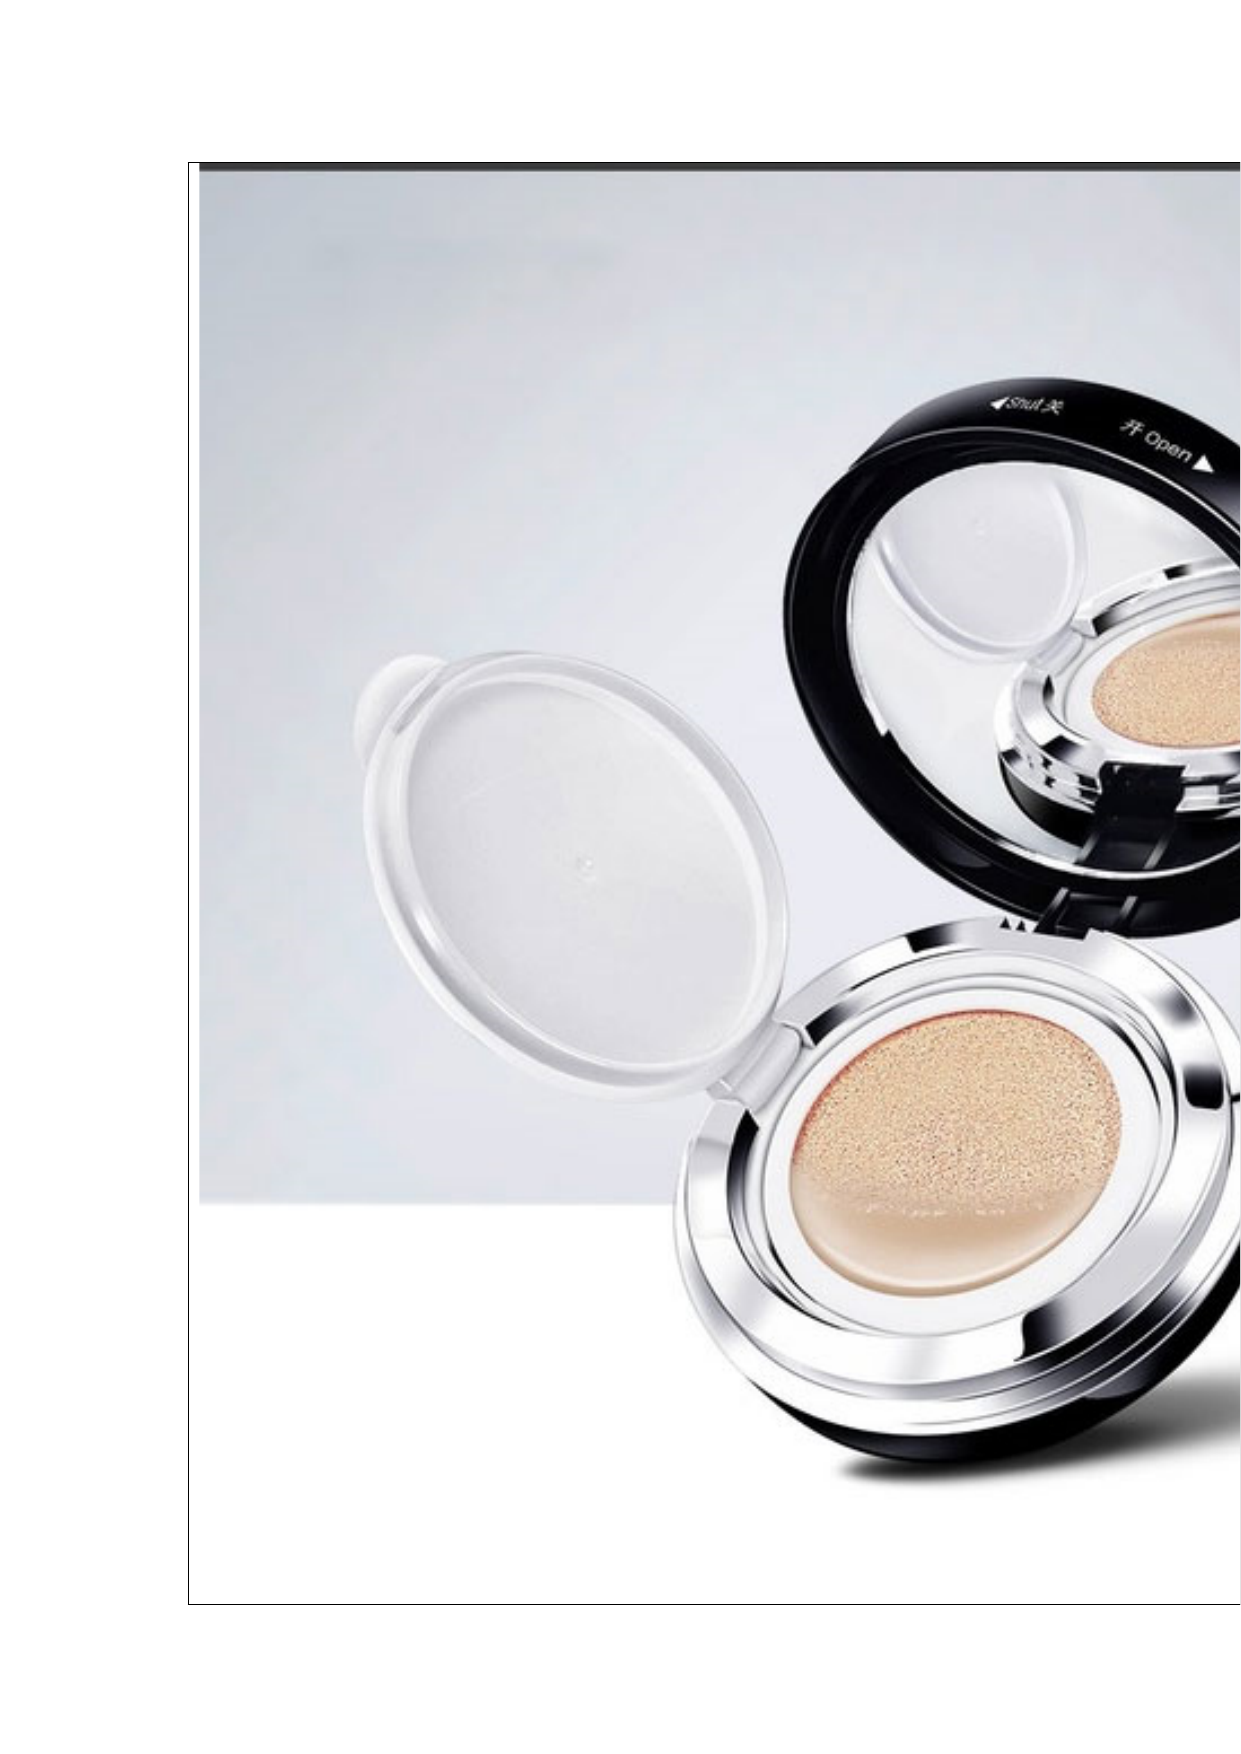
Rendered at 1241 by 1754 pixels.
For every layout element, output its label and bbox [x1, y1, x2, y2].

table_cell [189, 163, 199, 1604]
picture [199, 163, 1241, 1604]
